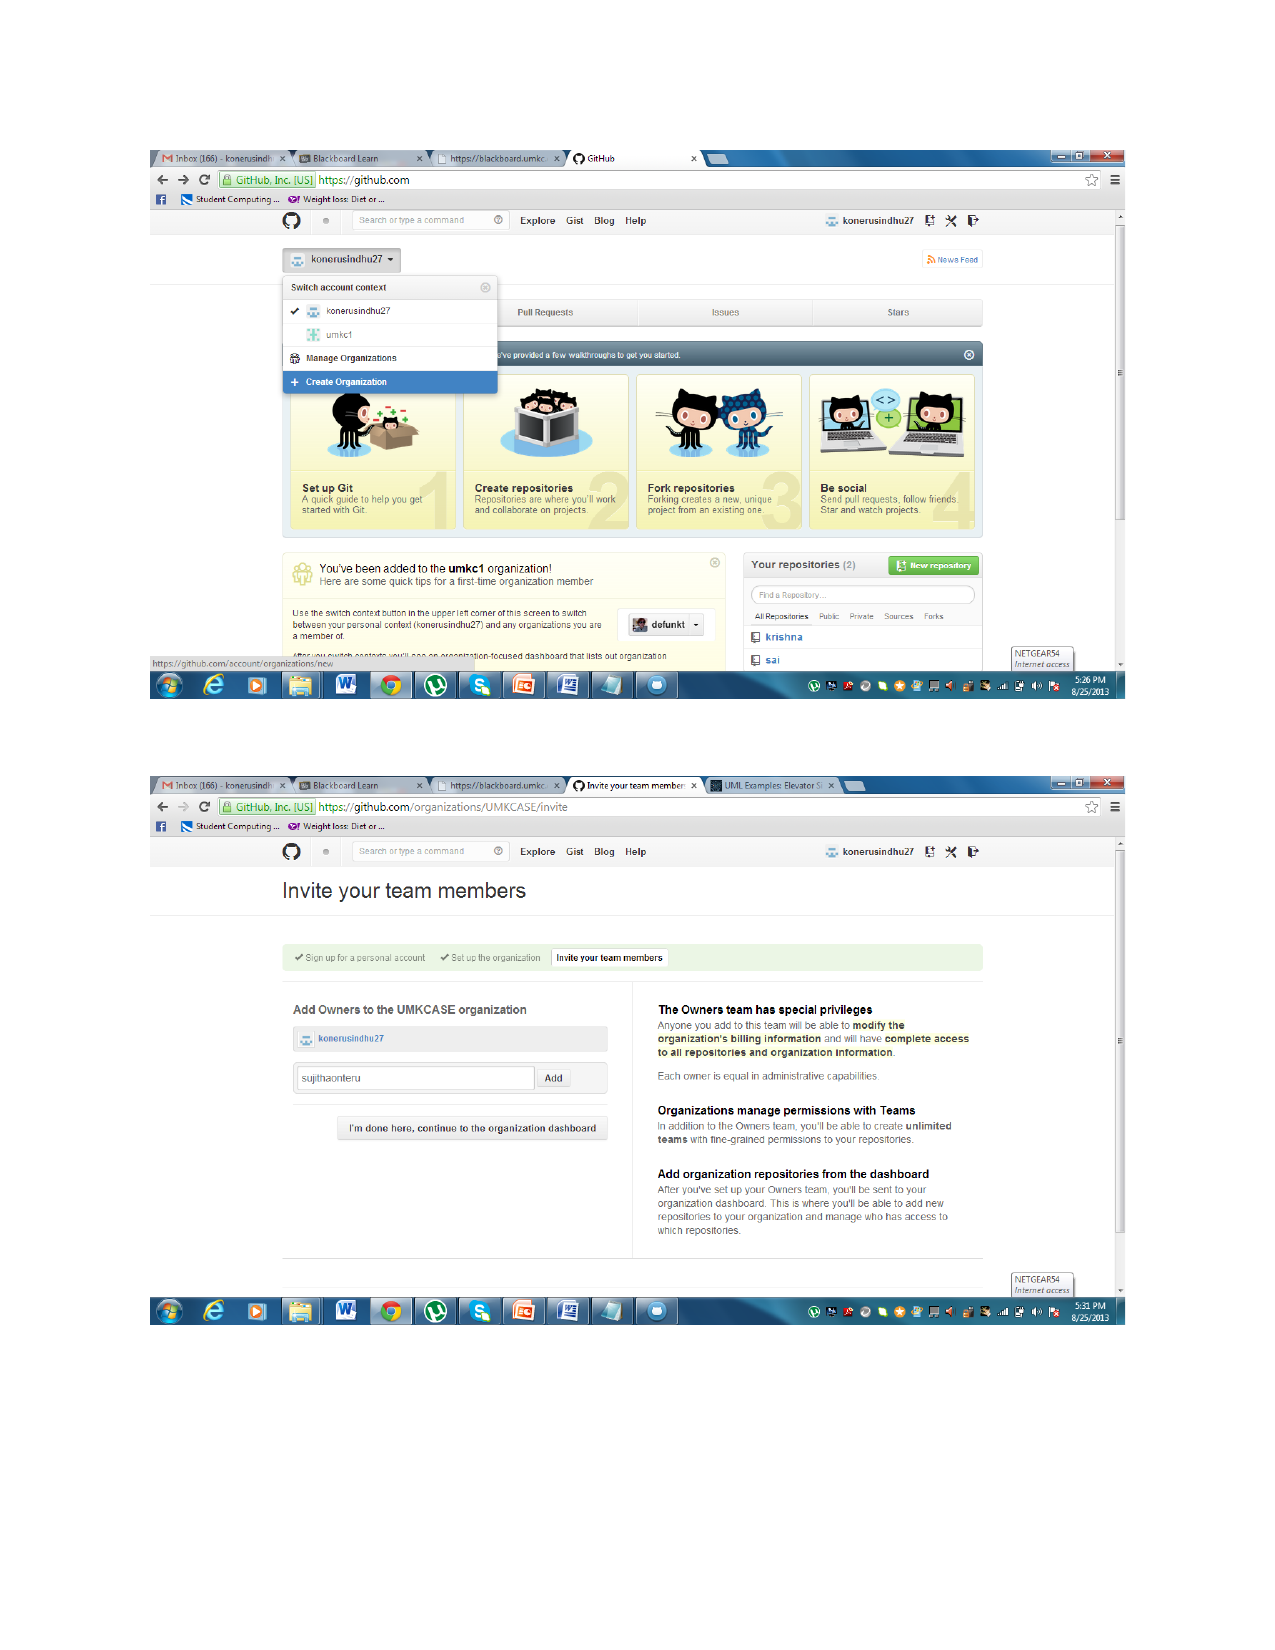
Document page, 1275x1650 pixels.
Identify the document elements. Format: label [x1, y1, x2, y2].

picture [150, 776, 1125, 1325]
picture [150, 150, 1125, 699]
